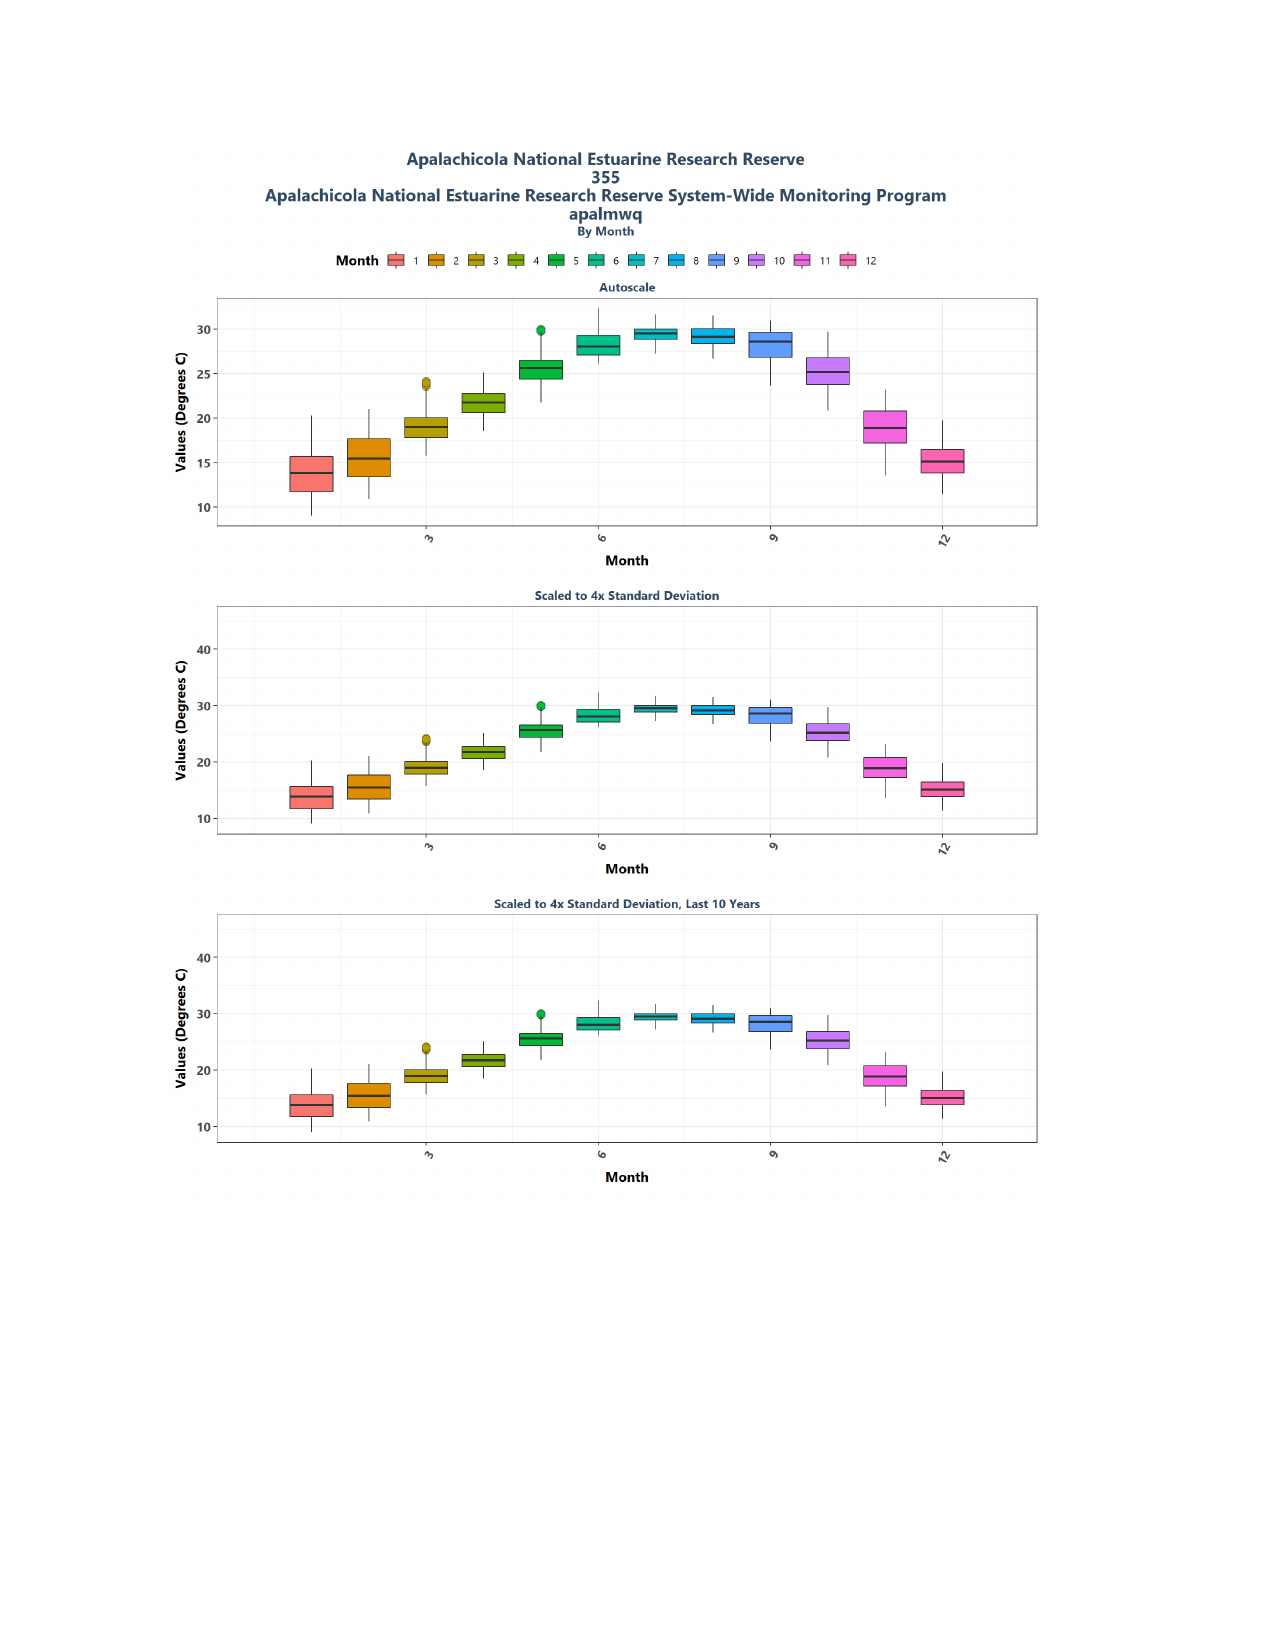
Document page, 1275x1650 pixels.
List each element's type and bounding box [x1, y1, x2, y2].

picture [168, 150, 1044, 1200]
